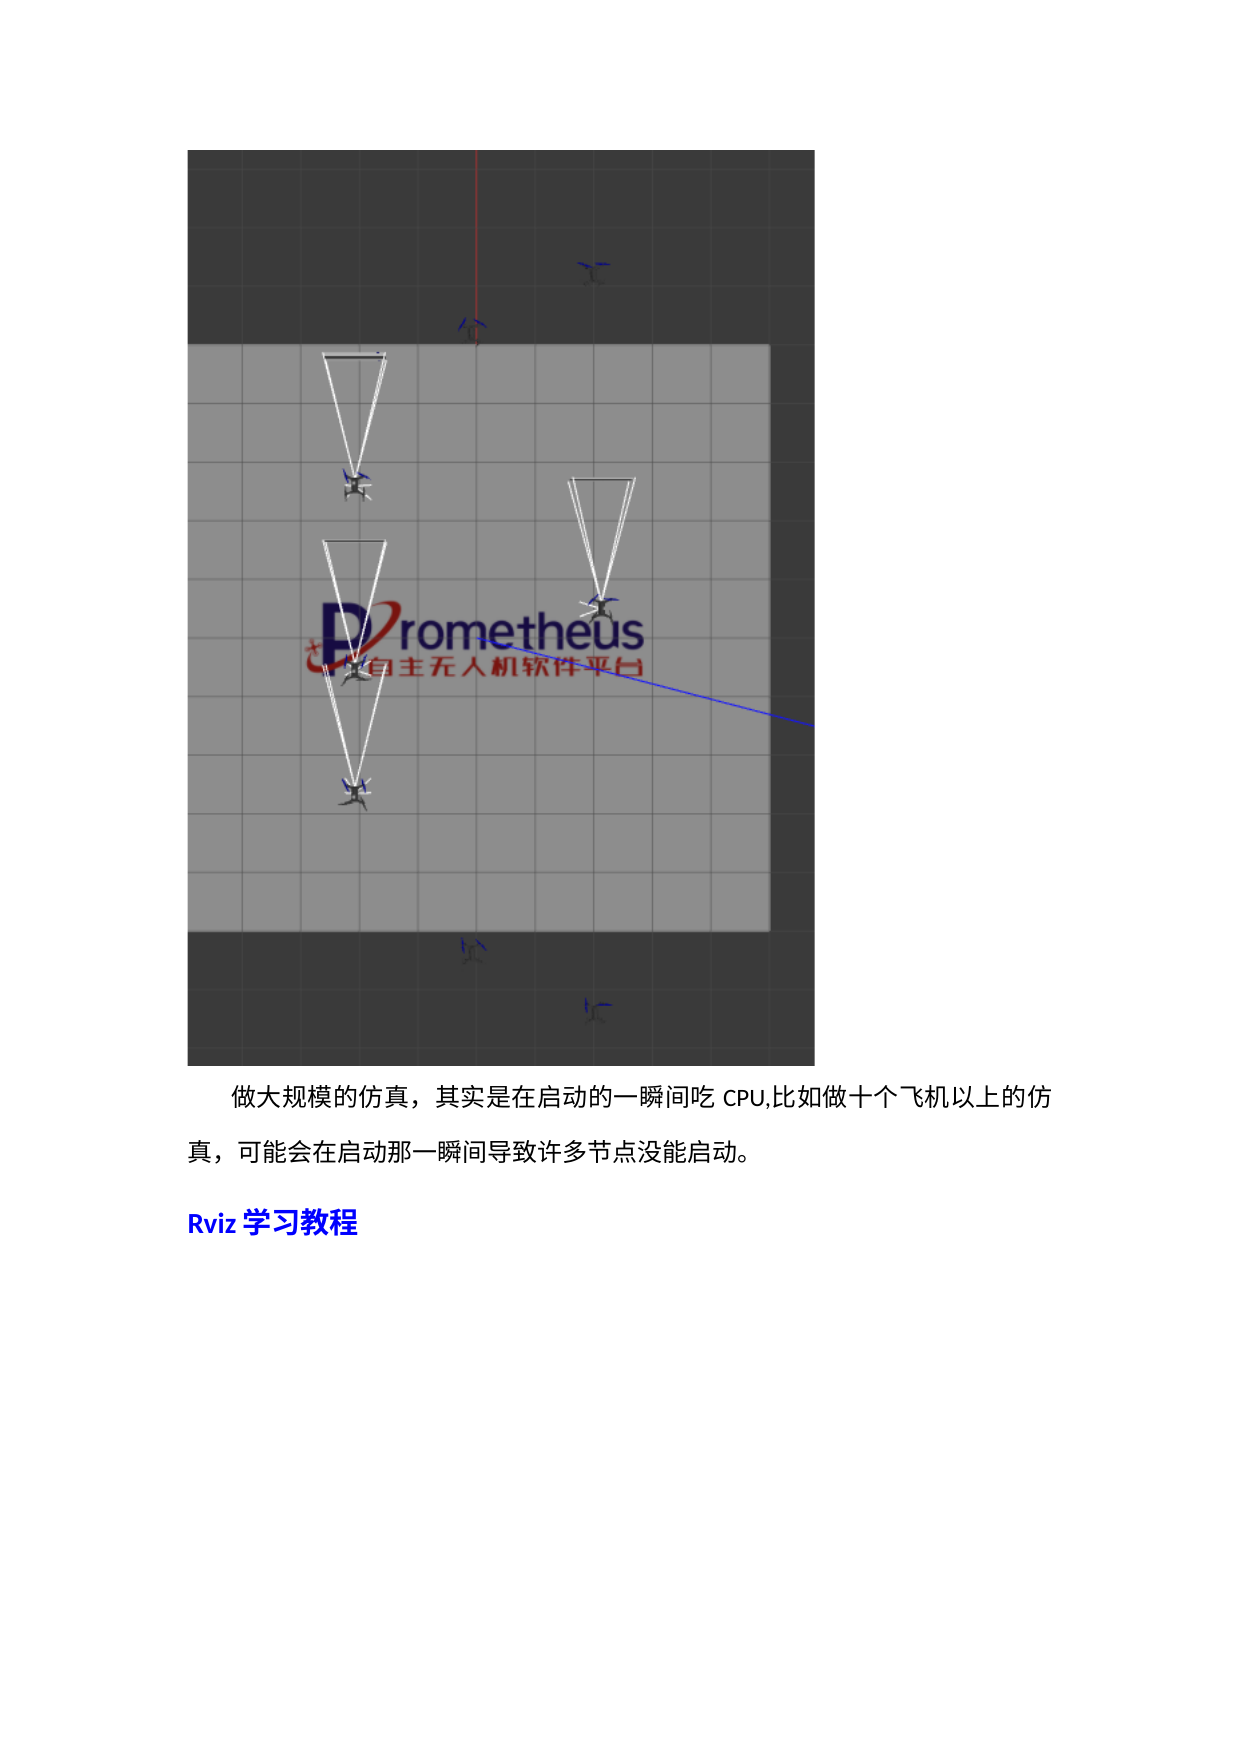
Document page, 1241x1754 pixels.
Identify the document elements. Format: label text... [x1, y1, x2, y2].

list Rviz学习教程 [187, 1199, 1053, 1241]
list 做大规模的仿真，其实是在启动的一瞬间吃CPU,比如做十个飞机以上的仿真，可能会在启动那一瞬间导致许多节点没能启动。 [187, 1078, 1053, 1168]
picture [187, 150, 815, 1066]
